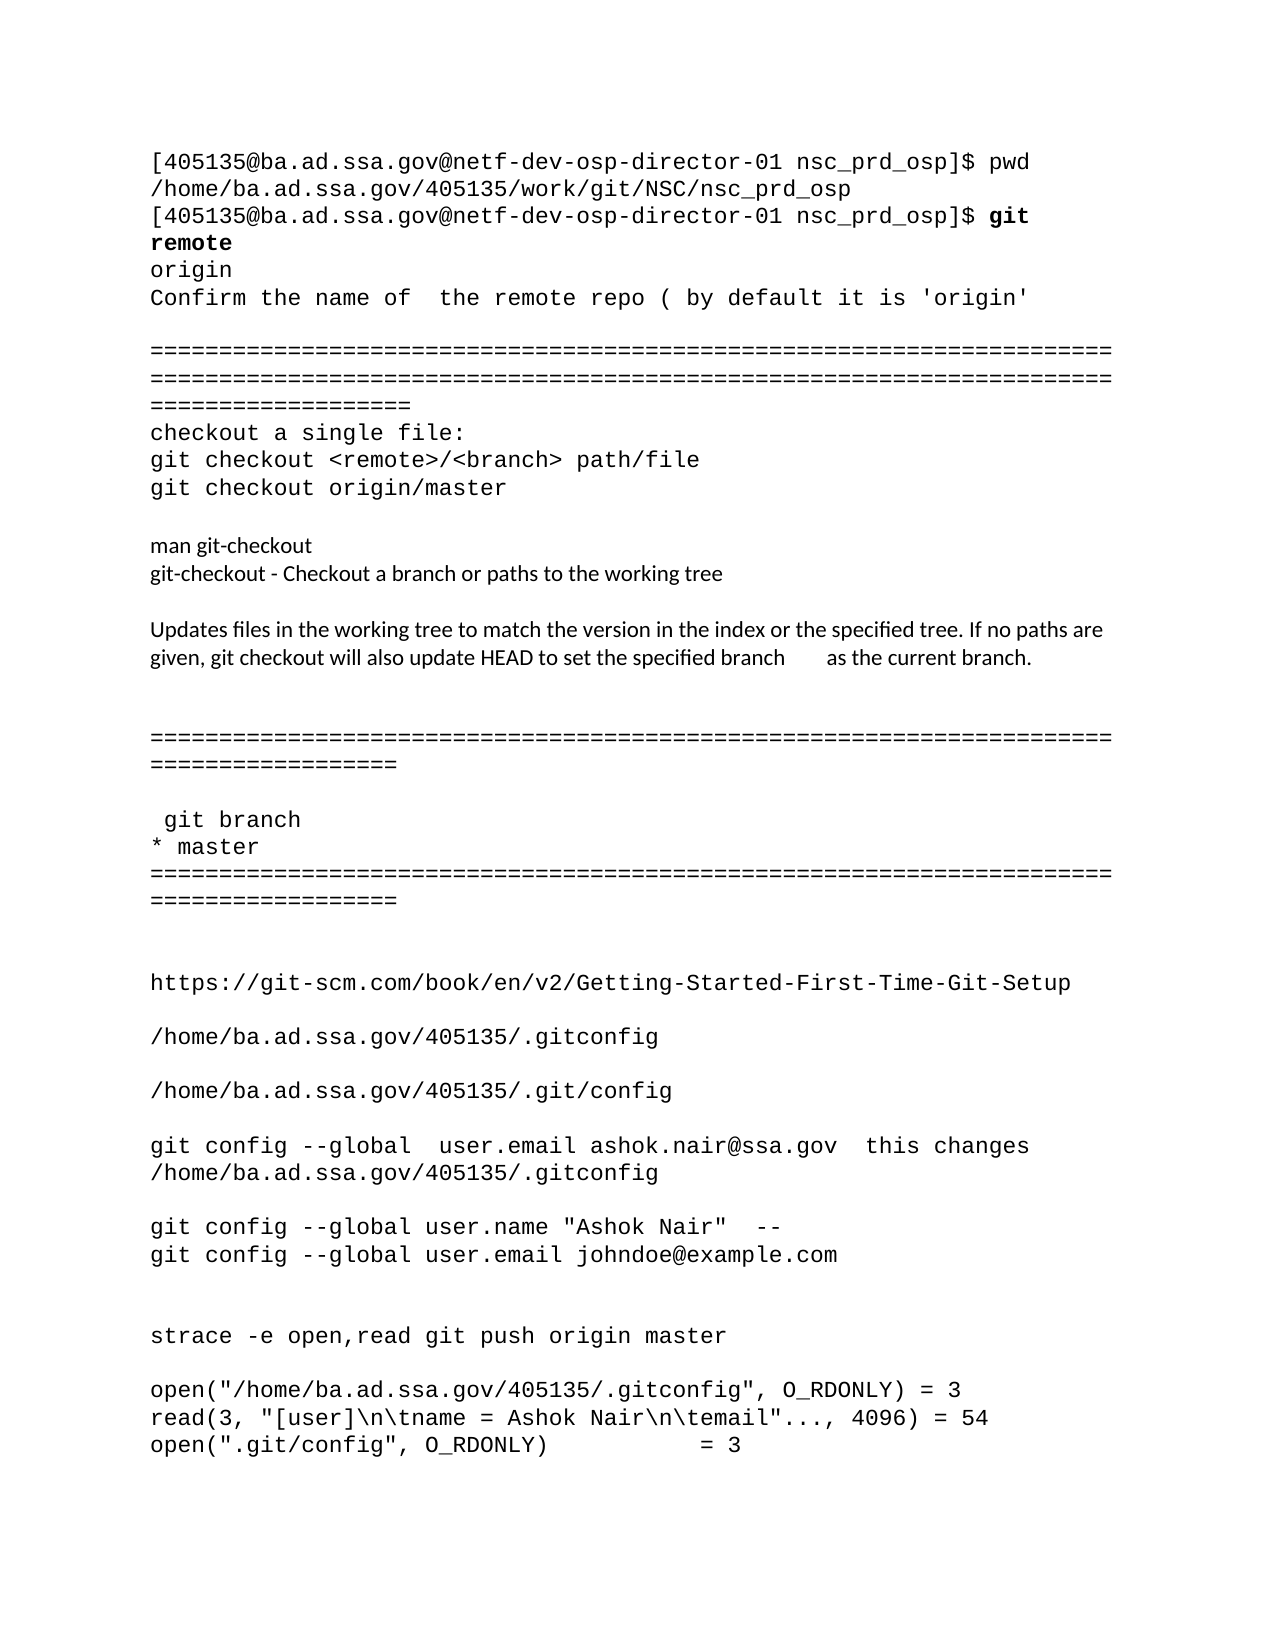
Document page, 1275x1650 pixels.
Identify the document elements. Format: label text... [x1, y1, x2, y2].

text [405135@ba.ad.ssa.gov@netf-dev-osp-director-01 nsc_prd_osp]$ git remote [150, 204, 1125, 257]
text git checkout origin/master [150, 476, 1125, 502]
text https://git-scm.com/book/en/v2/Getting-Started-First-Time-Git-Setup [150, 971, 1125, 997]
text man git-checkout [150, 531, 1125, 559]
text open("/home/ba.ad.ssa.gov/405135/.gitconfig", O_RDONLY) = 3 [150, 1379, 1125, 1405]
text Updates files in the working tree to match the version in the index or the specified tree. If no paths are given, git checkout will also update HEAD to set the specified branch as the current branch. [150, 615, 1125, 671]
text origin [150, 259, 1125, 285]
text read(3, "[user]\n\tname = Ashok Nair\n\temail"..., 4096) = 54 [150, 1406, 1125, 1432]
text git config --global user.email johndoe@example.com [150, 1243, 1125, 1269]
text /home/ba.ad.ssa.gov/405135/.git/config [150, 1080, 1125, 1106]
text * master [150, 835, 1125, 861]
text git branch [150, 808, 1125, 834]
text [405135@ba.ad.ssa.gov@netf-dev-osp-director-01 nsc_prd_osp]$ pwd [150, 150, 1125, 176]
text Confirm the name of the remote repo ( by default it is 'origin' [150, 286, 1125, 312]
text /home/ba.ad.ssa.gov/405135/work/git/NSC/nsc_prd_osp [150, 177, 1125, 203]
text git checkout <remote>/<branch> path/file [150, 449, 1125, 474]
text strace -e open,read git push origin master [150, 1324, 1125, 1350]
text /home/ba.ad.ssa.gov/405135/.gitconfig [150, 1025, 1125, 1051]
text git config --global user.email ashok.nair@ssa.gov this changes /home/ba.ad.ssa.gov/405135/.gitconfig [150, 1134, 1125, 1187]
text =============================================================================================================================================================== [150, 340, 1125, 420]
text open(".git/config", O_RDONLY) = 3 [150, 1433, 1125, 1459]
text git-checkout - Checkout a branch or paths to the working tree [150, 559, 1125, 587]
text ======================================================================================== [150, 726, 1125, 779]
text checkout a single file: [150, 421, 1125, 447]
text git config --global user.name "Ashok Nair" -- [150, 1216, 1125, 1242]
text ======================================================================================== [150, 862, 1125, 915]
